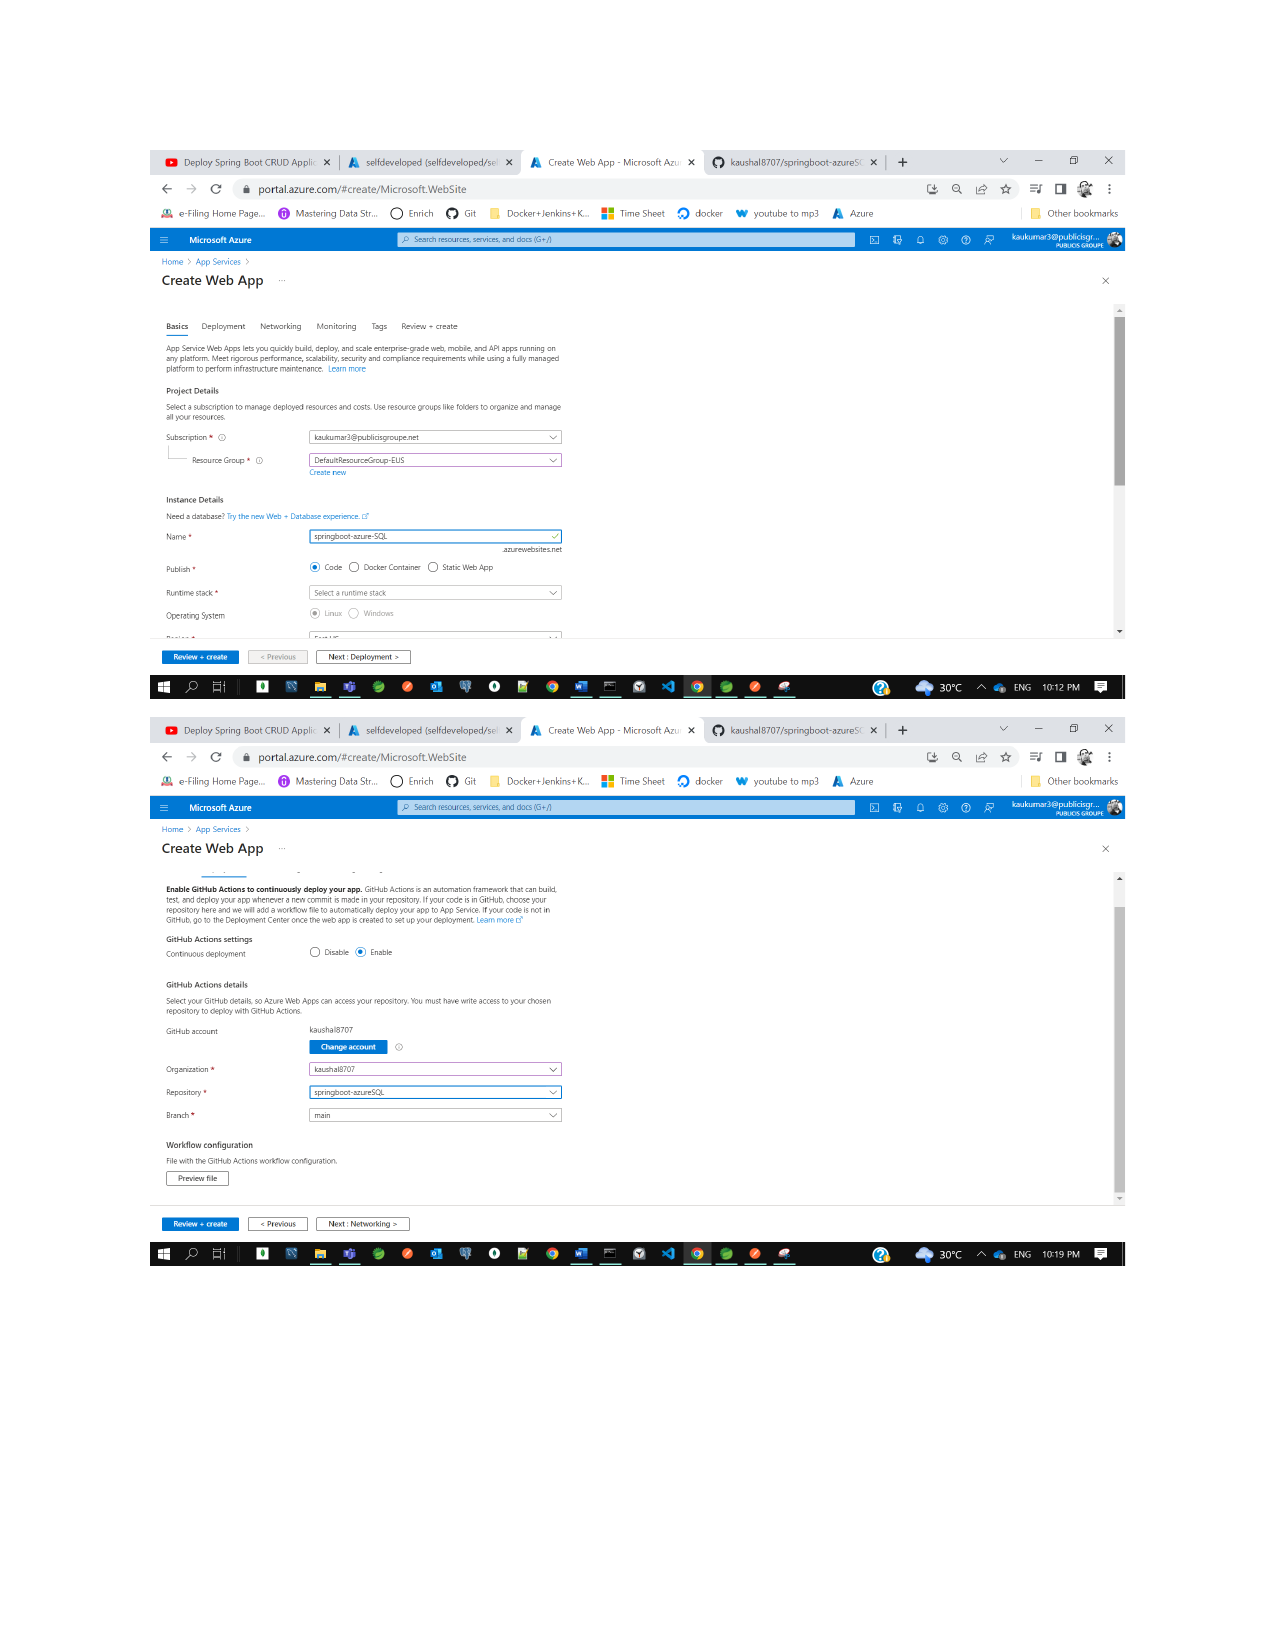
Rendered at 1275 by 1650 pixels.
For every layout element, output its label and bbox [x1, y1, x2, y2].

picture [150, 150, 1125, 699]
picture [150, 717, 1125, 1266]
